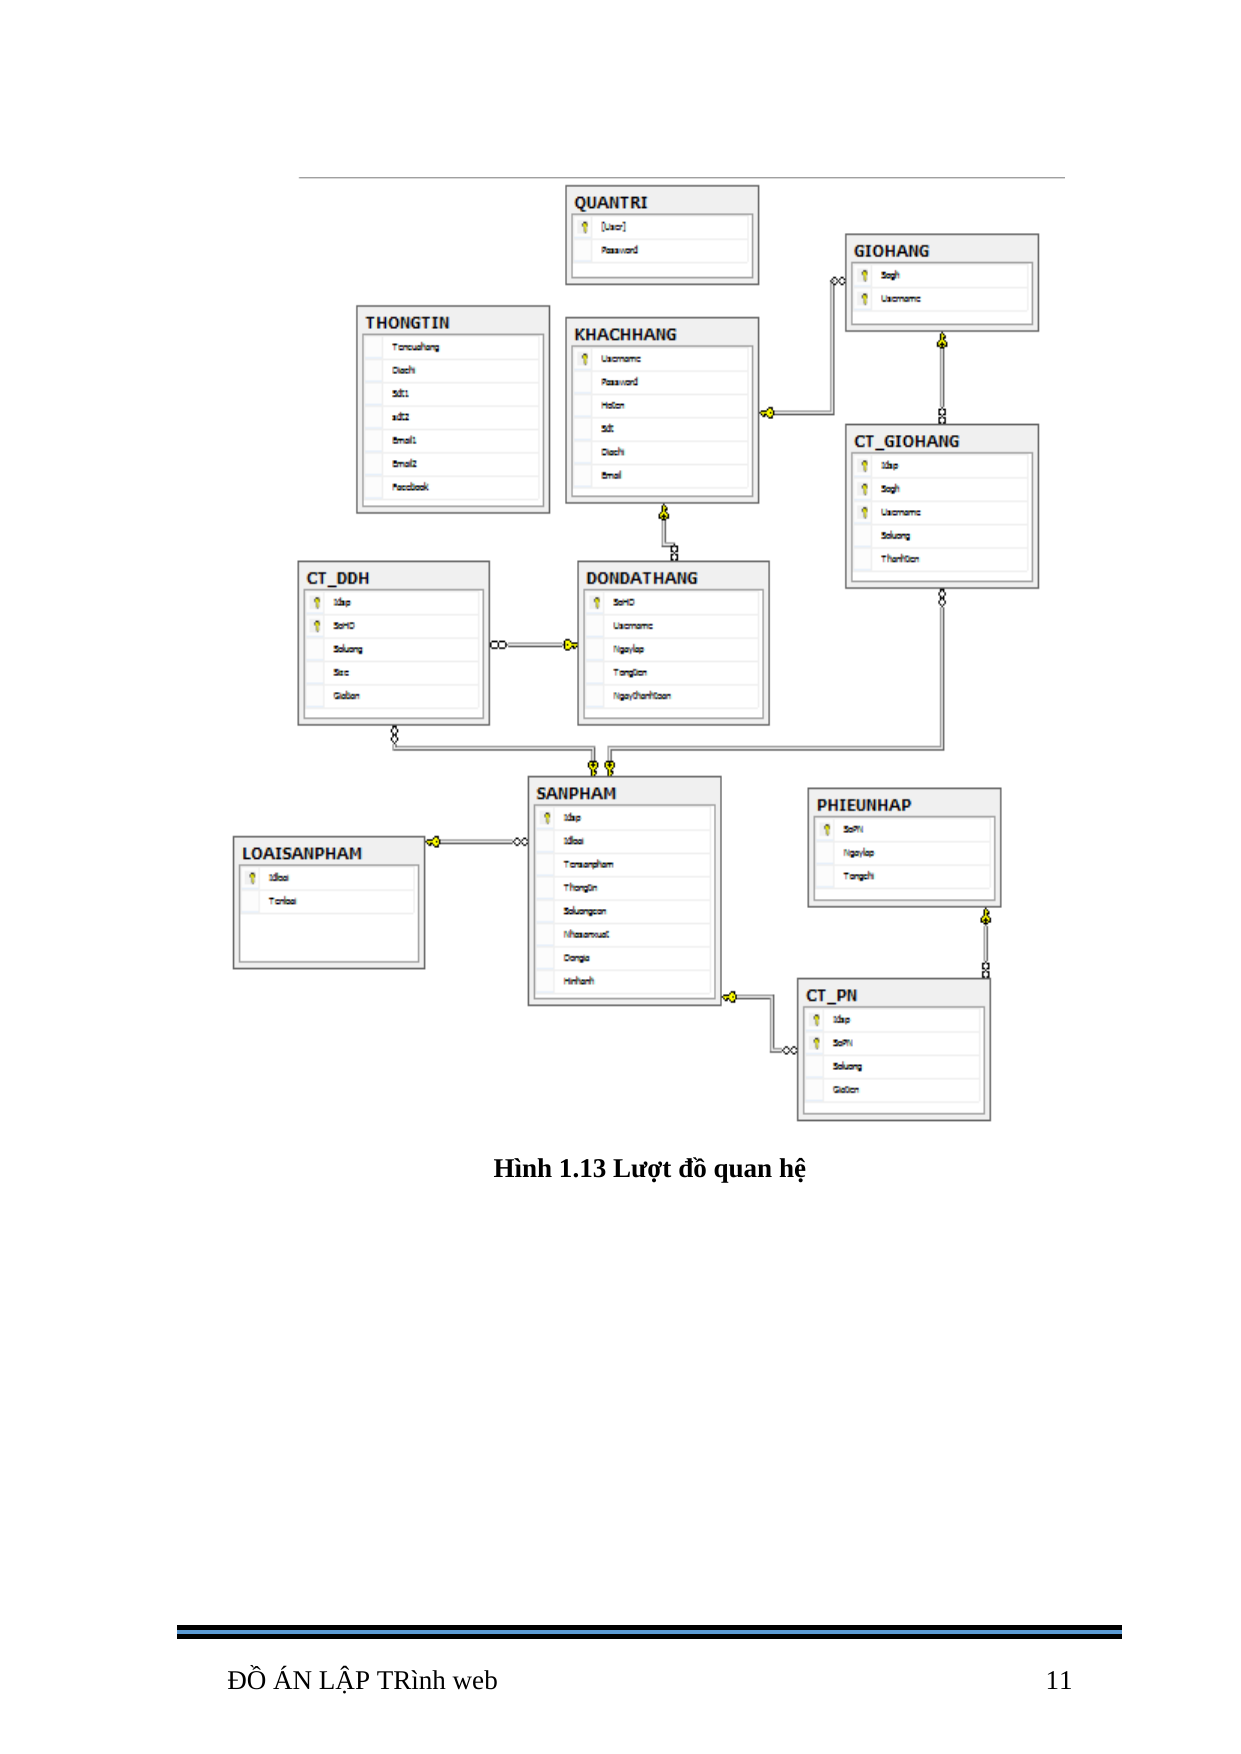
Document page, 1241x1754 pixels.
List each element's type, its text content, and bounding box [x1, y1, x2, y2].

picture [215, 177, 1065, 1150]
text Hình 1.13 Lượt đồ quan hệ [215, 1152, 1084, 1183]
